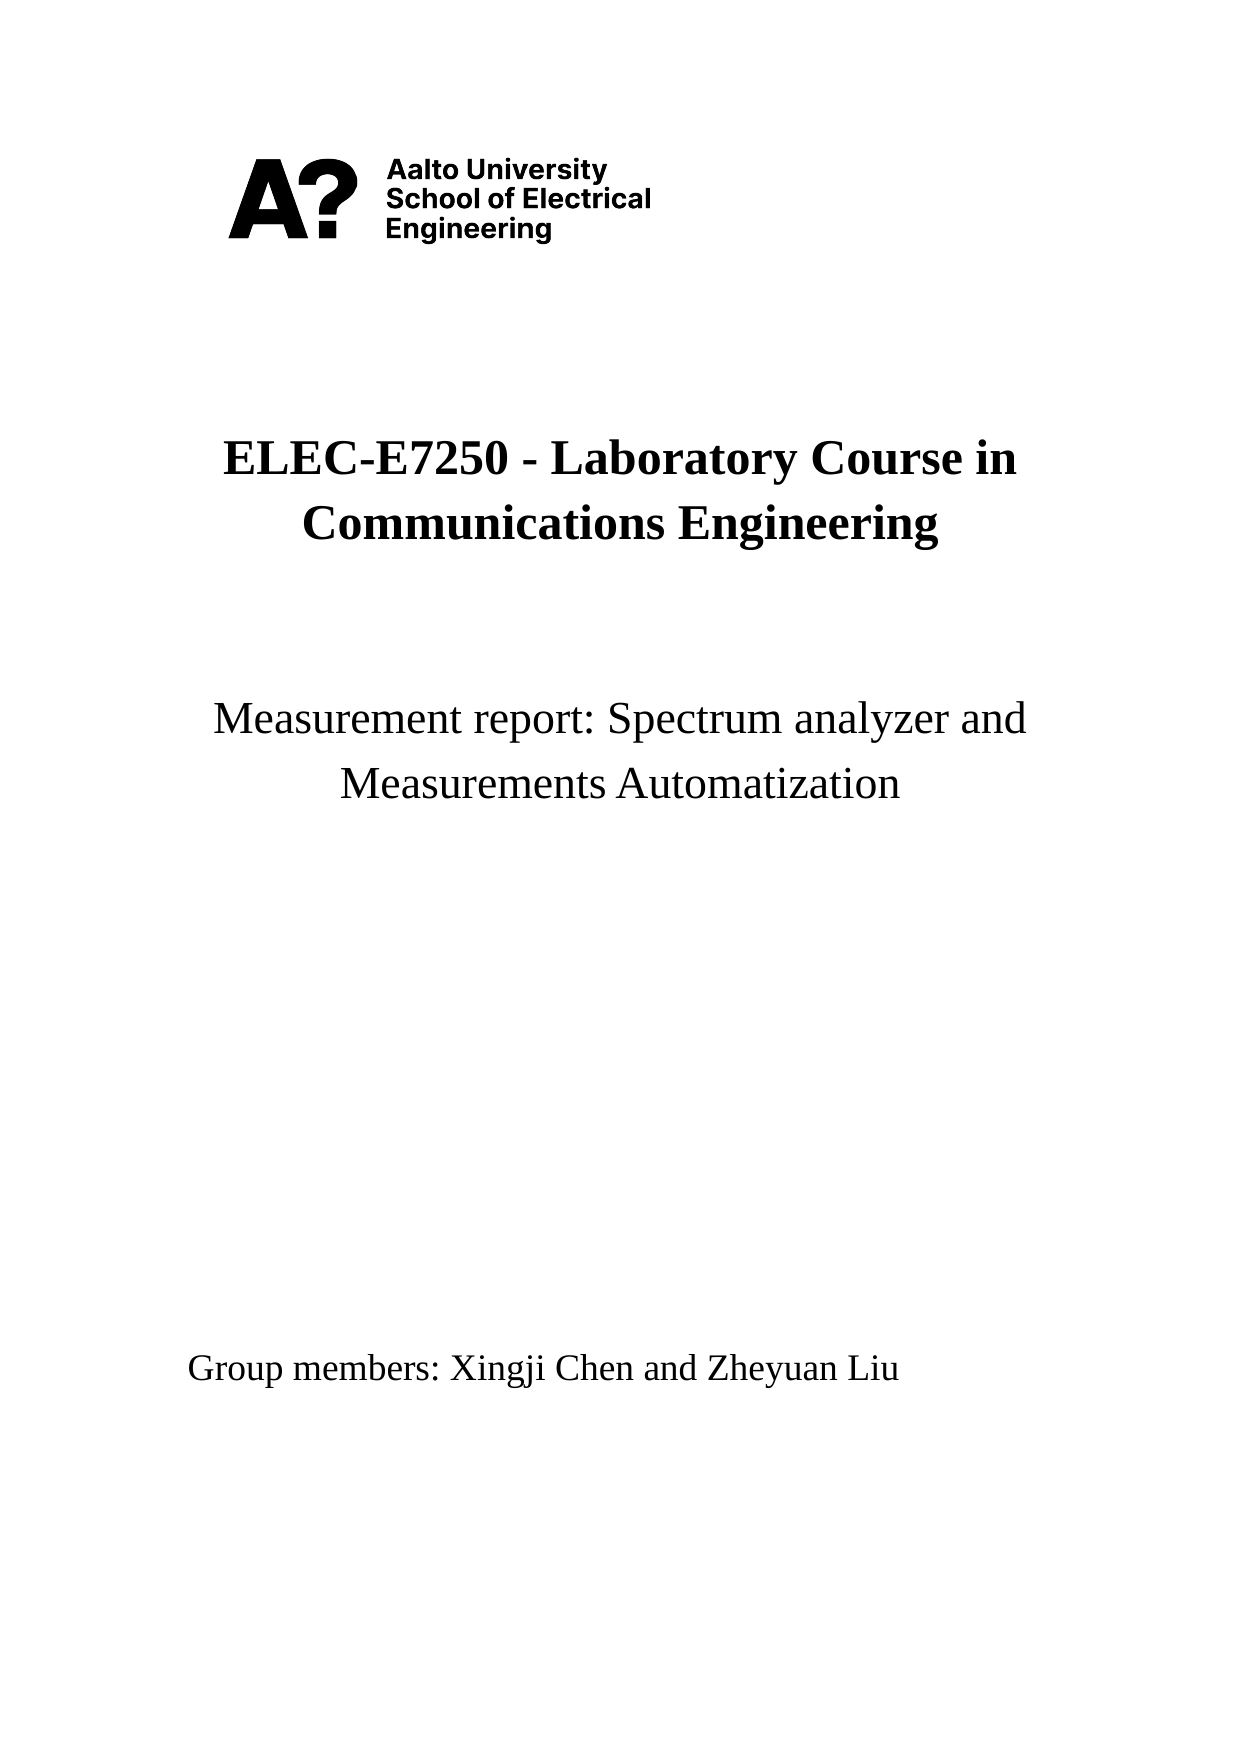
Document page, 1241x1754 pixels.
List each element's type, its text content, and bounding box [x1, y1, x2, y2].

text ELEC-E7250 - Laboratory Course in Communications Engineering [187, 424, 1053, 554]
picture [187, 114, 695, 285]
text Measurement report: Spectrum analyzer and Measurements Automatization [187, 684, 1053, 814]
text Group members: Xingji Chen and Zheyuan Liu [187, 1334, 1053, 1399]
